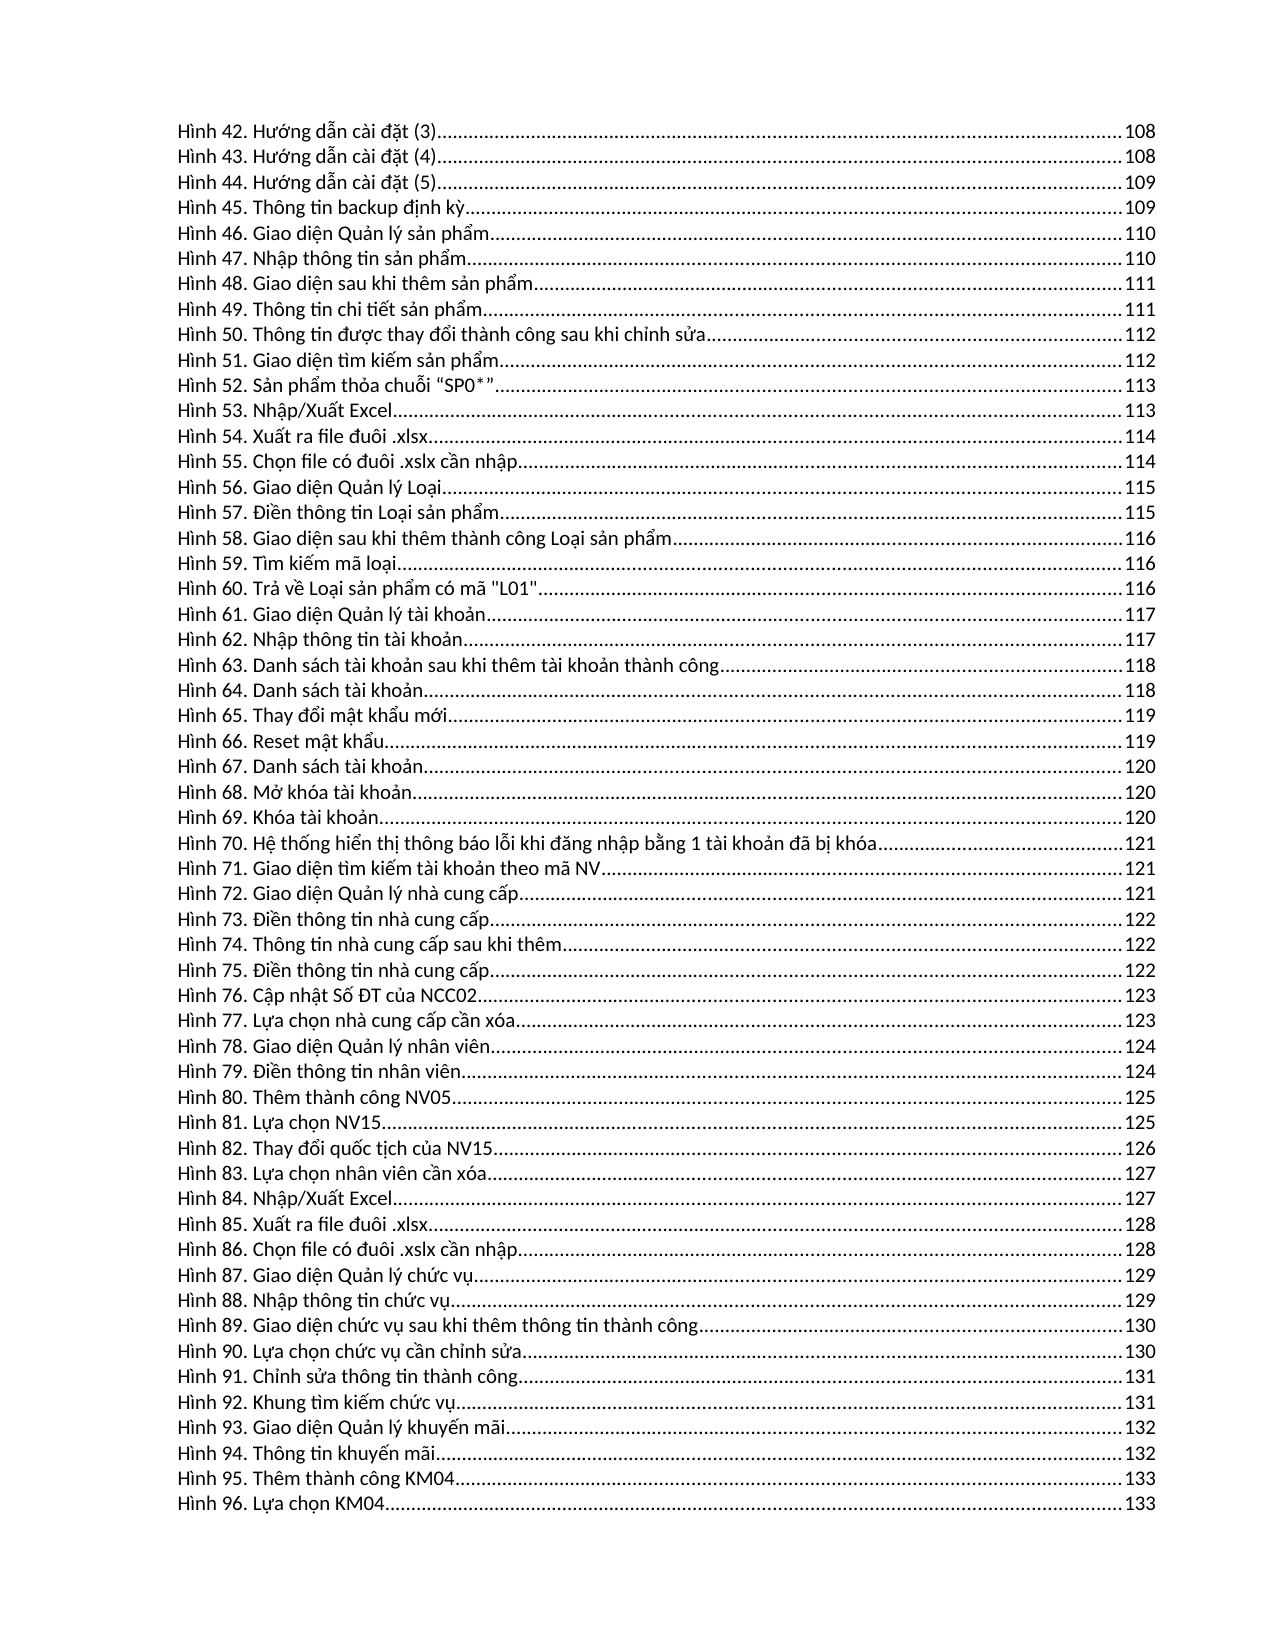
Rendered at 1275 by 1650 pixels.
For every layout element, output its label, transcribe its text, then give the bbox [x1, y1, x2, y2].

text Hình 61. Giao diện Quản lý tài khoản 117 [177, 601, 1157, 626]
text Hình 96. Lựa chọn KM04 133 [177, 1491, 1157, 1516]
text Hình 64. Danh sách tài khoản 118 [177, 677, 1157, 703]
text Hình 62. Nhập thông tin tài khoản 117 [177, 626, 1157, 652]
text Hình 56. Giao diện Quản lý Loại 115 [177, 474, 1157, 499]
text Hình 48. Giao diện sau khi thêm sản phẩm 111 [177, 271, 1157, 296]
text Hình 43. Hướng dẫn cài đặt (4) 108 [177, 143, 1157, 169]
text Hình 66. Reset mật khẩu 119 [177, 728, 1157, 753]
text Hình 45. Thông tin backup định kỳ 109 [177, 194, 1157, 220]
text Hình 82. Thay đổi quốc tịch của NV15 126 [177, 1135, 1157, 1160]
text Hình 44. Hướng dẫn cài đặt (5) 109 [177, 169, 1157, 194]
text Hình 92. Khung tìm kiếm chức vụ 131 [177, 1389, 1157, 1414]
text Hình 52. Sản phẩm thỏa chuỗi “SP0*” 113 [177, 372, 1157, 398]
text Hình 71. Giao diện tìm kiếm tài khoản theo mã NV 121 [177, 855, 1157, 881]
text Hình 78. Giao diện Quản lý nhân viên 124 [177, 1033, 1157, 1058]
text Hình 60. Trả về Loại sản phẩm có mã "L01" 116 [177, 576, 1157, 601]
text Hình 87. Giao diện Quản lý chức vụ 129 [177, 1262, 1157, 1287]
text Hình 76. Cập nhật Số ĐT của NCC02 123 [177, 982, 1157, 1008]
text Hình 75. Điền thông tin nhà cung cấp 122 [177, 957, 1157, 982]
text Hình 88. Nhập thông tin chức vụ 129 [177, 1287, 1157, 1313]
text Hình 89. Giao diện chức vụ sau khi thêm thông tin thành công 130 [177, 1313, 1157, 1338]
text Hình 93. Giao diện Quản lý khuyến mãi 132 [177, 1414, 1157, 1440]
text Hình 65. Thay đổi mật khẩu mới 119 [177, 703, 1157, 728]
text Hình 58. Giao diện sau khi thêm thành công Loại sản phẩm 116 [177, 525, 1157, 550]
text Hình 80. Thêm thành công NV05 125 [177, 1084, 1157, 1109]
text Hình 81. Lựa chọn NV15 125 [177, 1109, 1157, 1135]
text Hình 77. Lựa chọn nhà cung cấp cần xóa 123 [177, 1008, 1157, 1033]
text Hình 59. Tìm kiếm mã loại 116 [177, 550, 1157, 576]
text Hình 79. Điền thông tin nhân viên 124 [177, 1058, 1157, 1084]
text Hình 51. Giao diện tìm kiếm sản phẩm 112 [177, 347, 1157, 372]
text Hình 83. Lựa chọn nhân viên cần xóa 127 [177, 1160, 1157, 1186]
text Hình 46. Giao diện Quản lý sản phẩm 110 [177, 220, 1157, 245]
text Hình 42. Hướng dẫn cài đặt (3) 108 [177, 118, 1157, 143]
text Hình 69. Khóa tài khoản 120 [177, 804, 1157, 830]
text Hình 50. Thông tin được thay đổi thành công sau khi chỉnh sửa 112 [177, 321, 1157, 347]
text Hình 91. Chỉnh sửa thông tin thành công 131 [177, 1363, 1157, 1389]
text Hình 49. Thông tin chi tiết sản phẩm 111 [177, 296, 1157, 321]
text Hình 86. Chọn file có đuôi .xslx cần nhập 128 [177, 1236, 1157, 1262]
text Hình 72. Giao diện Quản lý nhà cung cấp 121 [177, 881, 1157, 906]
text Hình 94. Thông tin khuyến mãi 132 [177, 1440, 1157, 1465]
text Hình 84. Nhập/Xuất Excel 127 [177, 1186, 1157, 1211]
text Hình 73. Điền thông tin nhà cung cấp 122 [177, 906, 1157, 931]
text Hình 70. Hệ thống hiển thị thông báo lỗi khi đăng nhập bằng 1 tài khoản đã bị khóa 121 [177, 830, 1157, 855]
text Hình 55. Chọn file có đuôi .xslx cần nhập 114 [177, 448, 1157, 474]
text Hình 54. Xuất ra file đuôi .xlsx 114 [177, 423, 1157, 448]
text Hình 95. Thêm thành công KM04 133 [177, 1465, 1157, 1491]
text Hình 63. Danh sách tài khoản sau khi thêm tài khoản thành công 118 [177, 652, 1157, 677]
text Hình 90. Lựa chọn chức vụ cần chỉnh sửa 130 [177, 1338, 1157, 1363]
text Hình 74. Thông tin nhà cung cấp sau khi thêm 122 [177, 931, 1157, 957]
text Hình 85. Xuất ra file đuôi .xlsx 128 [177, 1211, 1157, 1236]
text Hình 68. Mở khóa tài khoản 120 [177, 779, 1157, 804]
text Hình 57. Điền thông tin Loại sản phẩm 115 [177, 499, 1157, 525]
text Hình 53. Nhập/Xuất Excel 113 [177, 398, 1157, 423]
text Hình 47. Nhập thông tin sản phẩm 110 [177, 245, 1157, 271]
text Hình 67. Danh sách tài khoản 120 [177, 753, 1157, 779]
